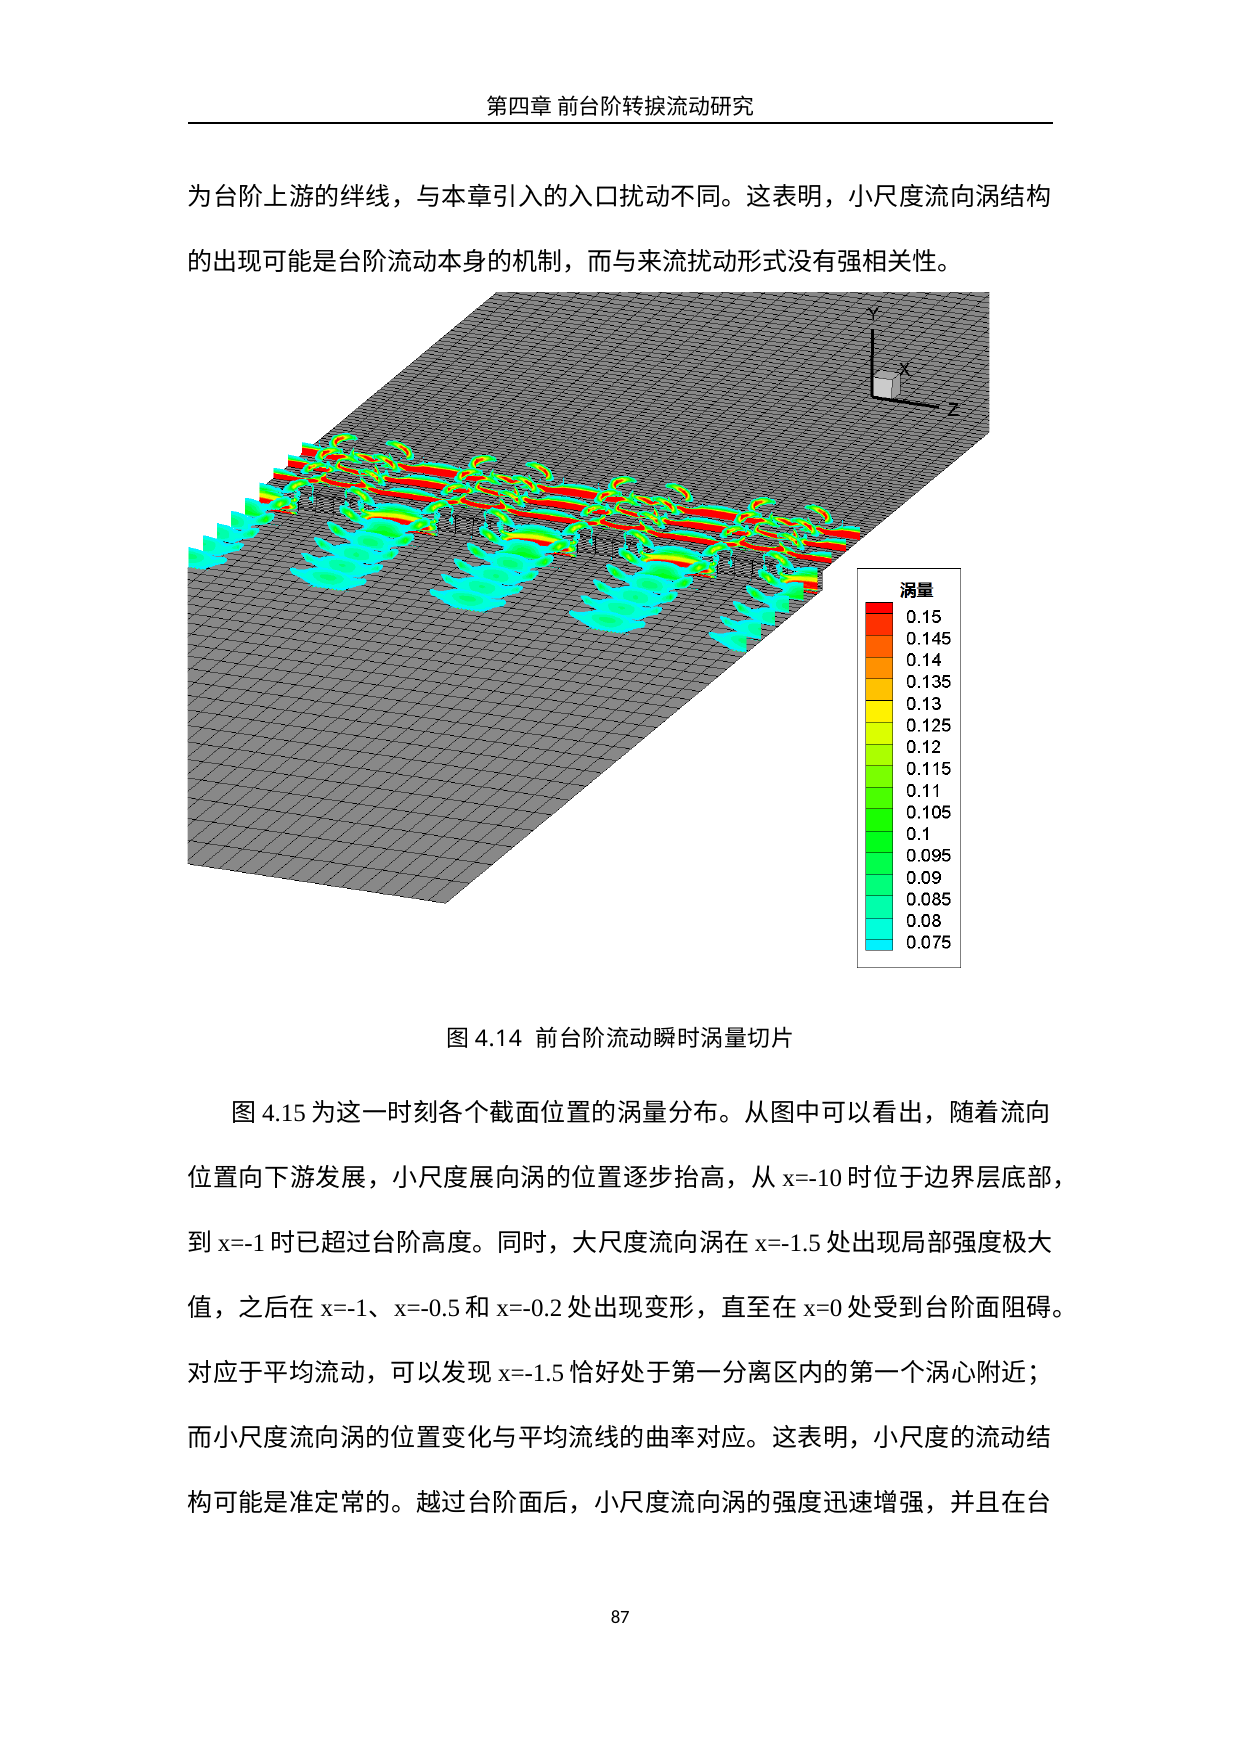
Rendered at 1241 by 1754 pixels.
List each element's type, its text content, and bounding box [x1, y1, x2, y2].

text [187, 1078, 1053, 1533]
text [187, 162, 1053, 292]
picture [187, 292, 990, 1001]
text 图4.14 前台阶流动瞬时涡量切片 [187, 1019, 1053, 1053]
